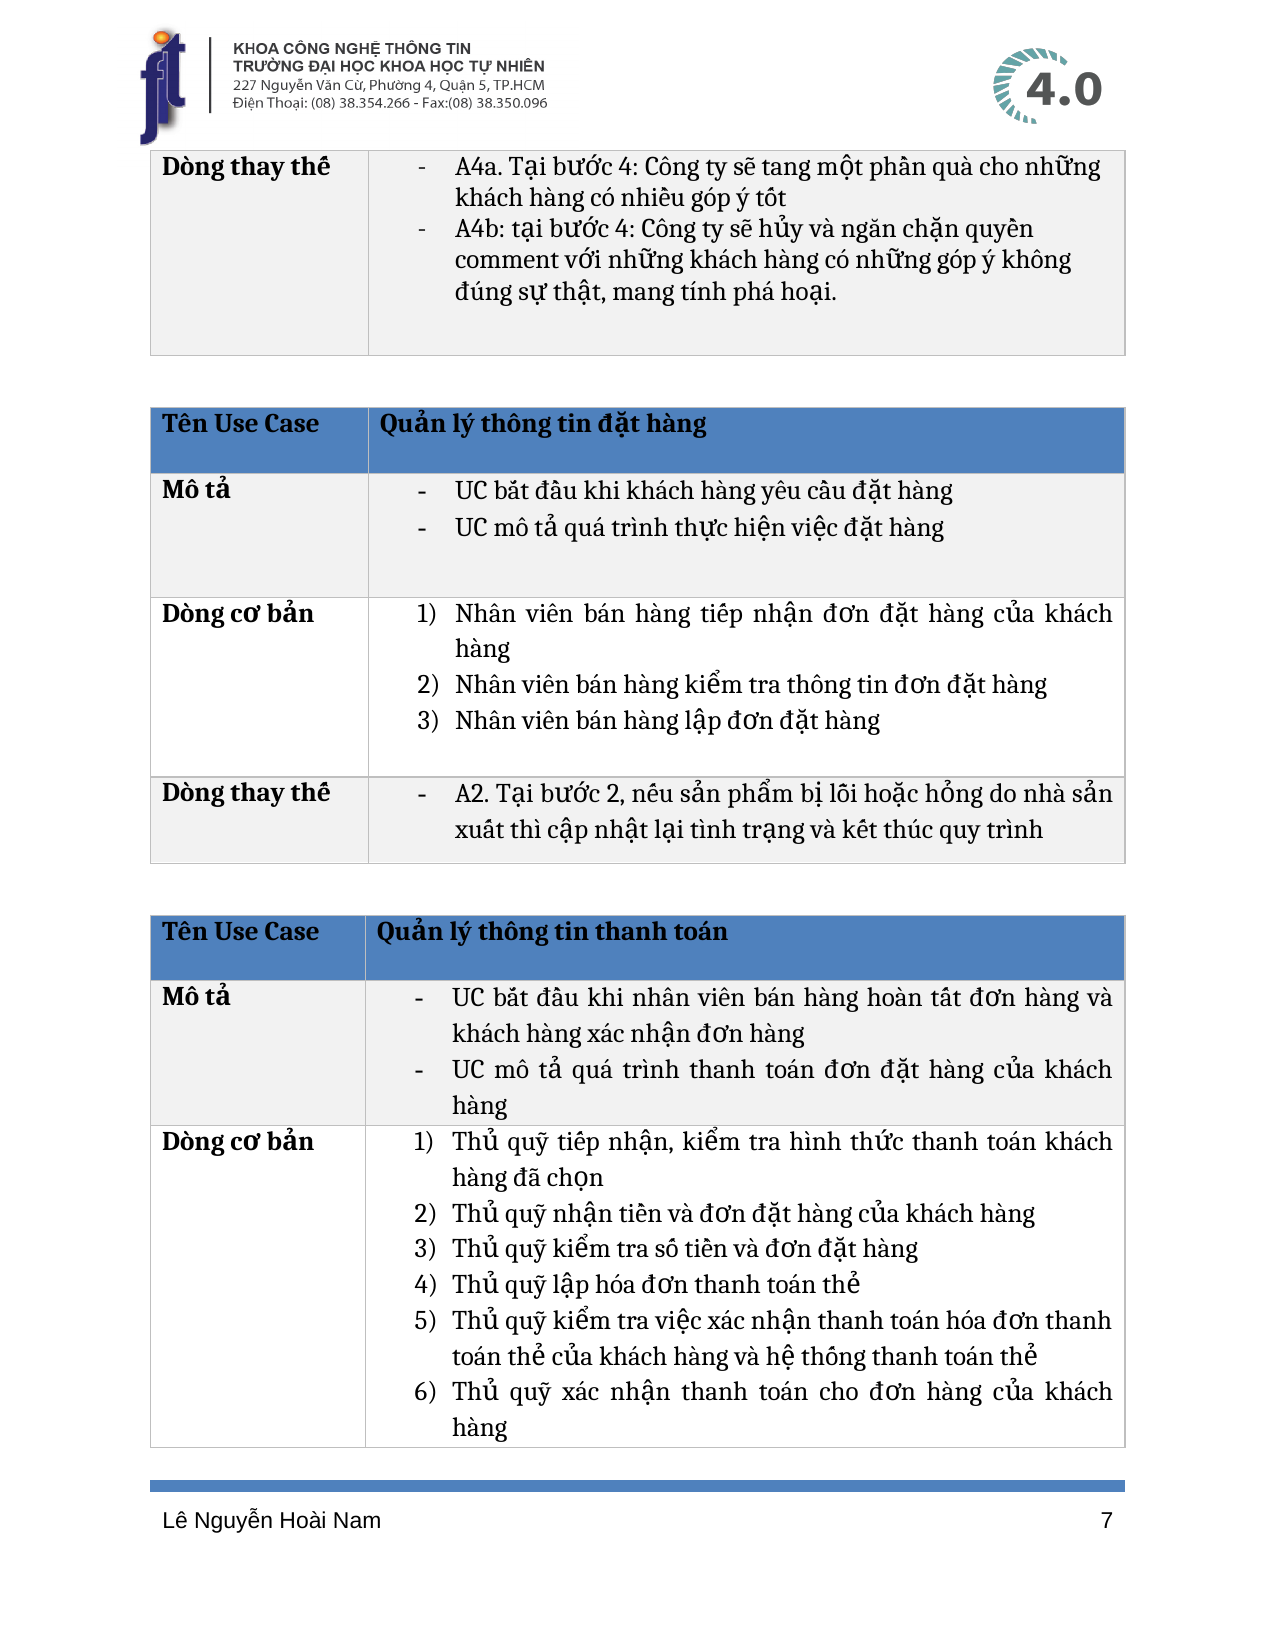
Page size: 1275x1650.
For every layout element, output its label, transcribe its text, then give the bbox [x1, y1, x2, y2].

table_cell Dòng cơ bản [151, 598, 368, 776]
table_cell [366, 1126, 1124, 1447]
table_cell UC bắt đầu khi khách hàng yêu cầu đặt hàng UC mô tả quá trình thực hiện việc đặt hàng [369, 474, 1124, 597]
table_header Quản lý thông tin thanh toán [366, 916, 1124, 980]
table_cell UC bắt đầu khi nhân viên bán hàng hoàn tất đơn hàng và khách hàng xác nhận đơn hàng UC mô tả quá trình thanh toán đơn đặt hàng của khách hàng [366, 981, 1124, 1125]
table_cell Mô tả [151, 474, 368, 597]
table_cell A4a. Tại bước 4: Công ty sẽ tang một phần quà cho những khách hàng có nhiều góp ý tốt A4b: tại bước 4: Công ty sẽ hủy và ngăn chặn quyền comment với những khách hàng có những góp ý không đúng sự thật, mang tính phá hoại. [369, 151, 1124, 355]
table_cell Dòng thay thế [151, 778, 368, 862]
picture [117, 21, 580, 167]
table_cell Dòng thay thế [151, 151, 368, 355]
table_cell Dòng cơ bản [151, 1126, 365, 1447]
table_header Tên Use Case [151, 916, 365, 980]
table_header Tên Use Case [151, 408, 368, 473]
table_cell Mô tả [151, 981, 365, 1125]
table_cell A2. Tại bước 2, nếu sản phẩm bị lỗi hoặc hỏng do nhà sản xuất thì cập nhật lại tình trạng và kết thúc quy trình [369, 778, 1124, 862]
table_cell Nhân viên bán hàng tiếp nhận đơn đặt hàng của khách hàng Nhân viên bán hàng kiểm tra thông tin đơn đặt hàng Nhân viên bán hàng lập đơn đặt hàng [369, 598, 1124, 776]
picture [985, 41, 1108, 127]
table_header Quản lý thông tin đặt hàng [369, 408, 1124, 473]
